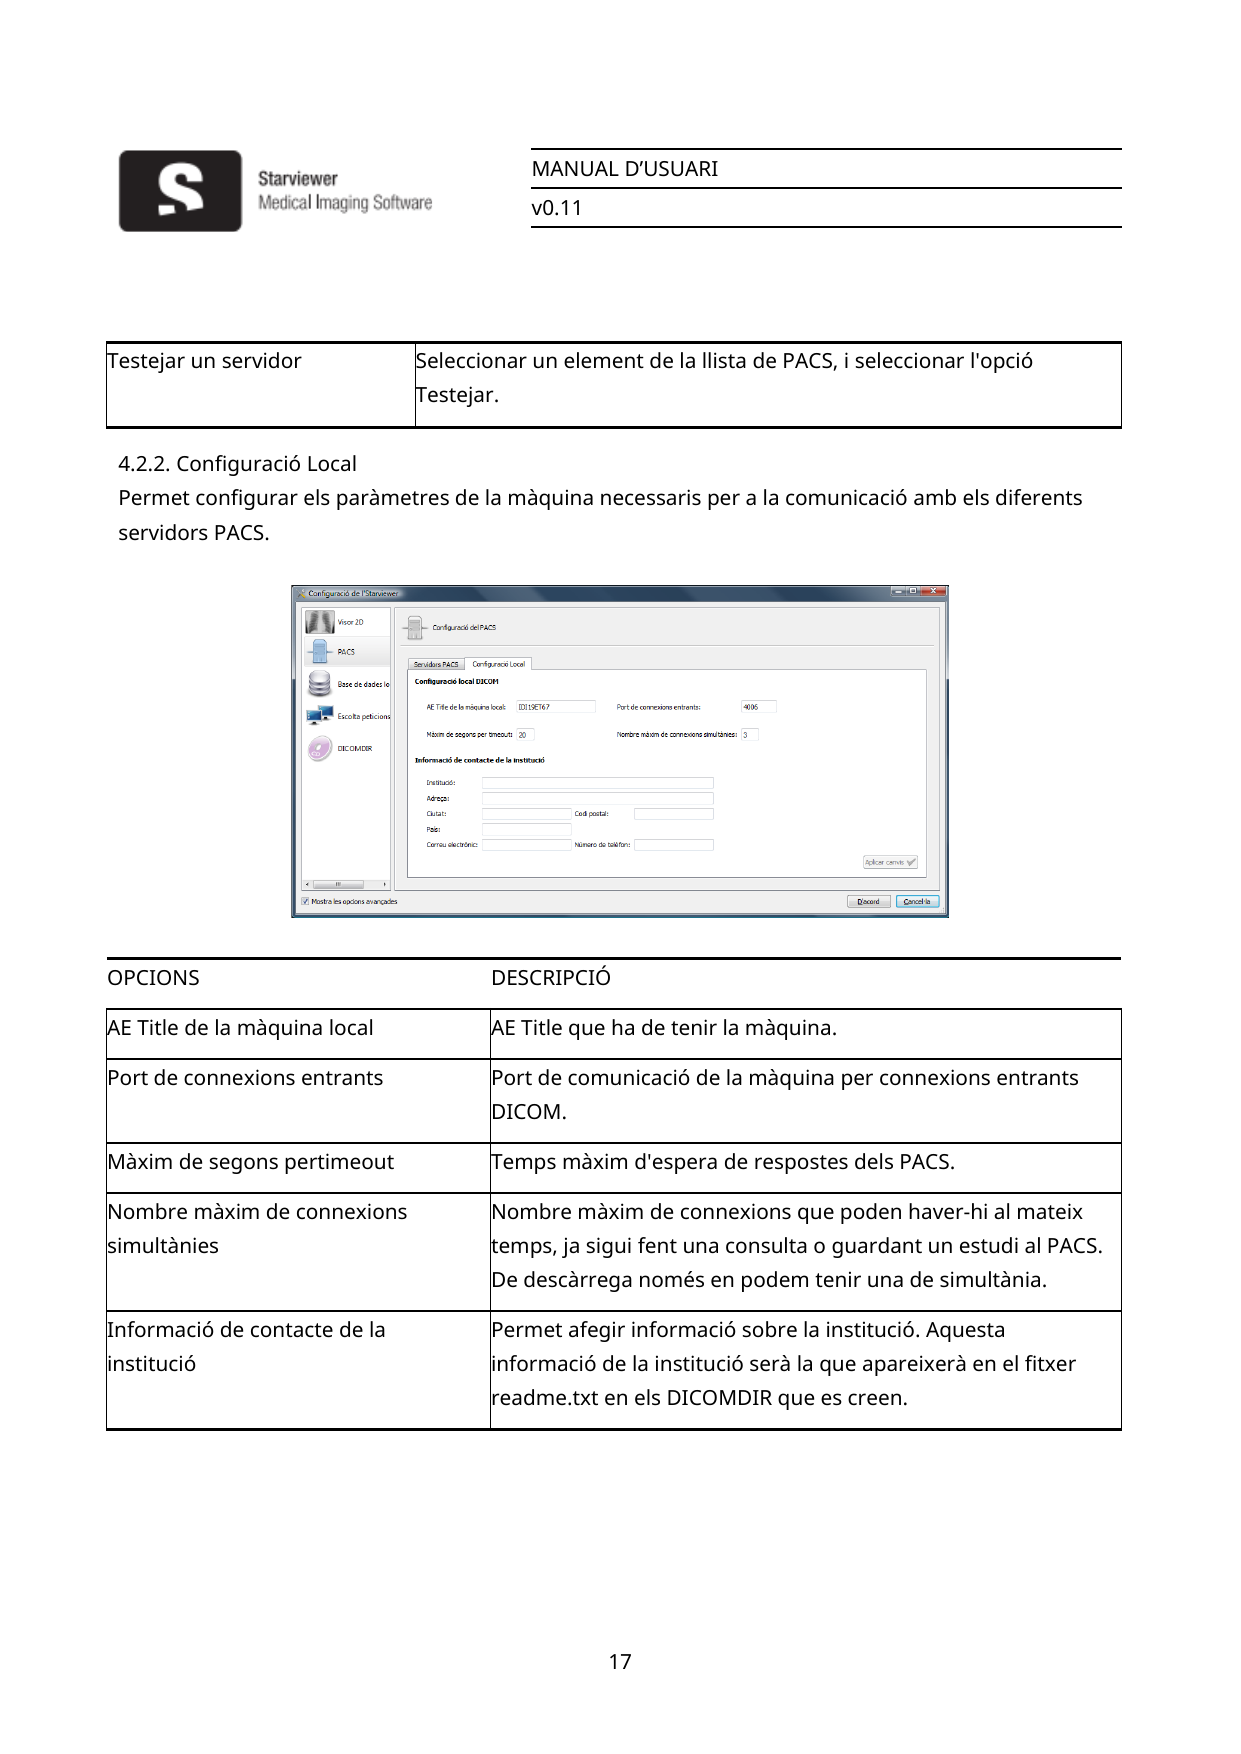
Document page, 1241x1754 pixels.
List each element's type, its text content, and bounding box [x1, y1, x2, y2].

table_cell Port de connexions entrants [107, 1060, 490, 1142]
table_cell Informació de contacte de la institució [107, 1312, 490, 1428]
table_cell Testejar un servidor [107, 344, 415, 426]
table_cell AE Title de la màquina local [107, 1010, 490, 1058]
table_cell Temps màxim d'espera de respostes dels PACS. [491, 1144, 1121, 1192]
subtitle Configuració Local [118, 449, 1122, 478]
table_cell Nombre màxim de connexions que poden haver-hi al mateix temps, ja sigui fent una consulta o guardant un estudi al PACS. De descàrrega només en podem tenir una de simultània. [491, 1194, 1121, 1310]
table_cell AE Title que ha de tenir la màquina. [491, 1010, 1121, 1058]
table_cell Seleccionar un element de la llista de PACS, i seleccionar l'opció Testejar. [416, 344, 1121, 426]
picture [291, 585, 949, 918]
text Permet configurar els paràmetres de la màquina necessaris per a la comunicació amb els diferents servidors PACS. [118, 483, 1122, 546]
table_cell Nombre màxim de connexions simultànies [107, 1194, 490, 1310]
table_header opcions [107, 960, 491, 1008]
table_cell Permet afegir informació sobre la institució. Aquesta informació de la institució serà la que apareixerà en el fitxer readme.txt en els DICOMDIR que es creen. [491, 1312, 1121, 1428]
table_cell Port de comunicació de la màquina per connexions entrants DICOM. [491, 1060, 1121, 1142]
table_cell Màxim de segons pertimeout [107, 1144, 490, 1192]
table_header descripció [491, 960, 1121, 1008]
